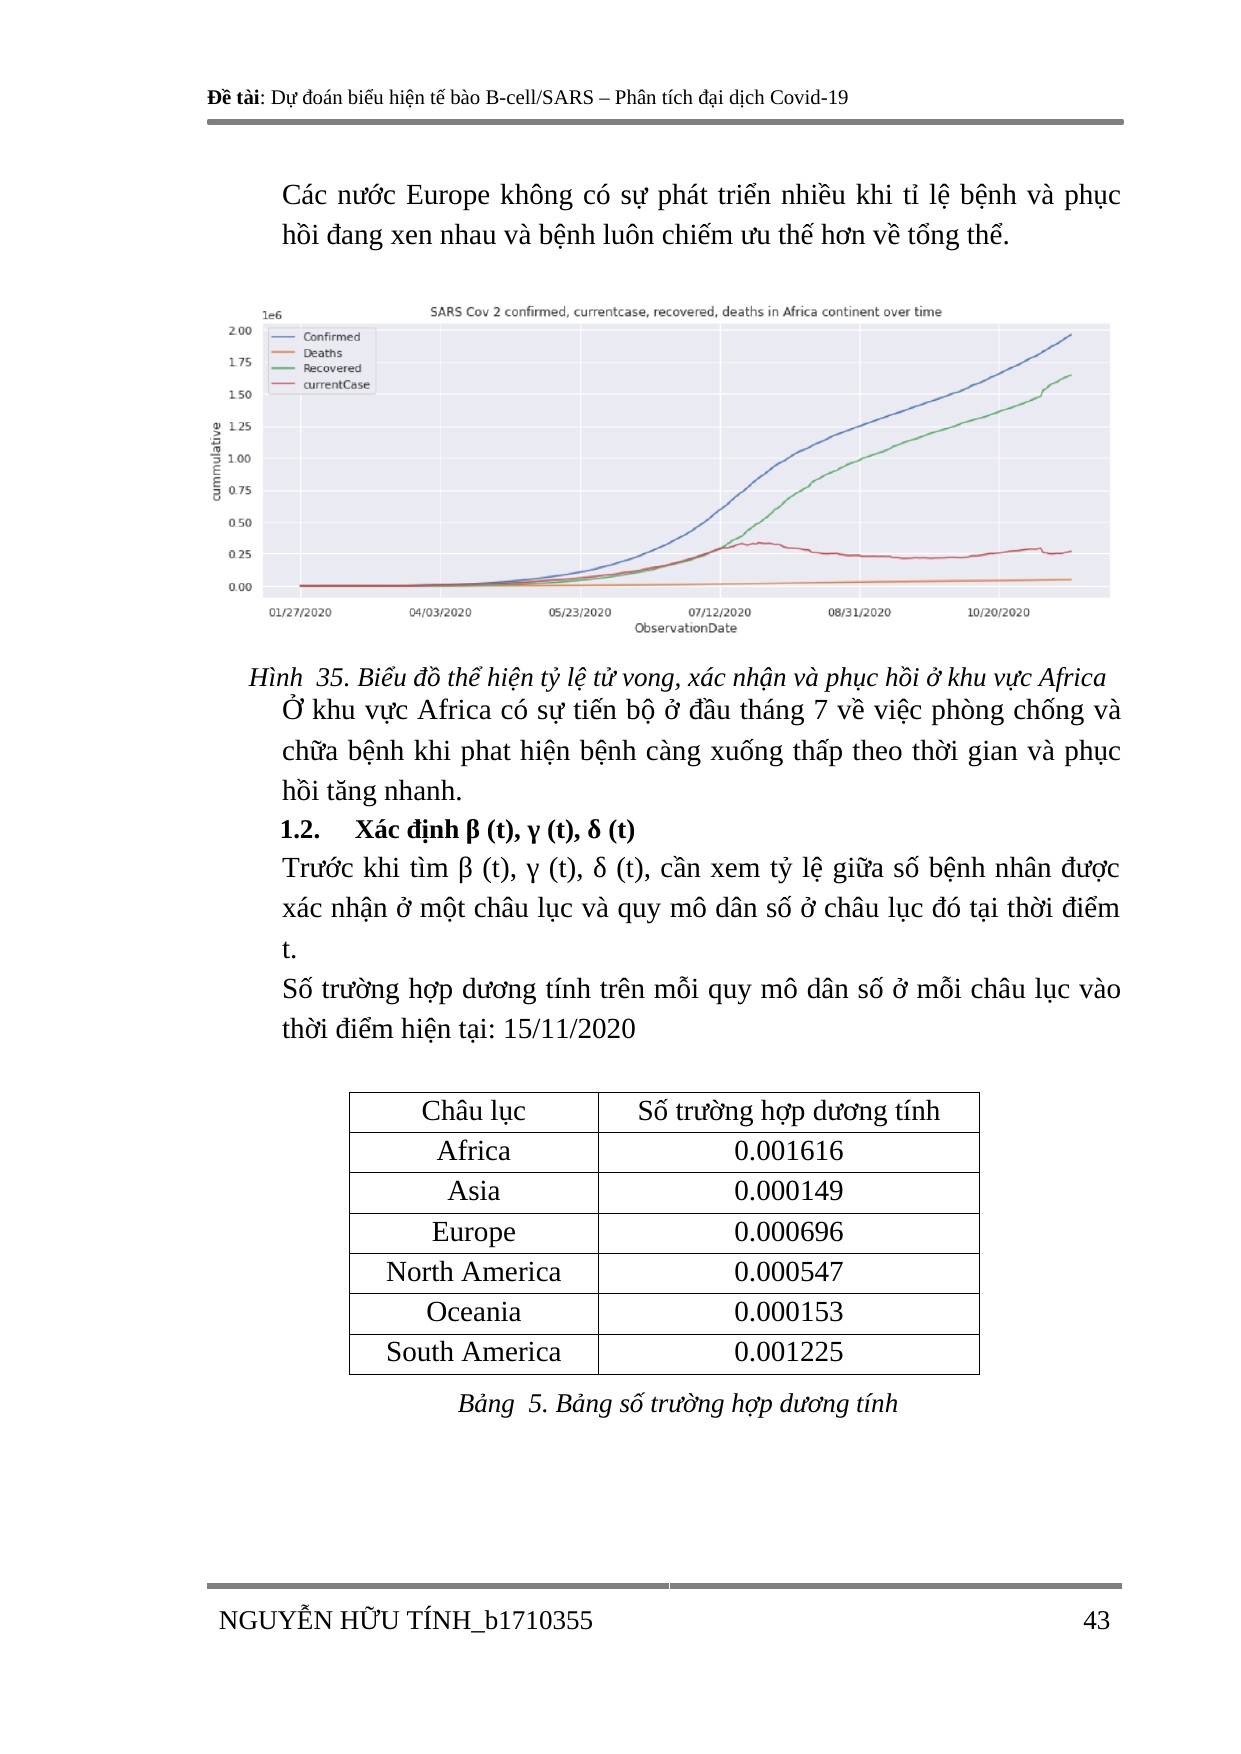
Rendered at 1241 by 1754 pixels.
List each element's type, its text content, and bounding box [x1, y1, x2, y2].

table_cell North America [350, 1254, 598, 1293]
table_cell Africa [350, 1133, 598, 1172]
table_cell 0.000149 [599, 1173, 979, 1213]
table_cell 0.001225 [599, 1335, 979, 1374]
subtitle Xác định β (t), γ (t), δ (t) [279, 813, 1122, 844]
table_cell 0.001616 [599, 1133, 979, 1172]
table_cell 0.000153 [599, 1294, 979, 1333]
table_cell 0.000696 [599, 1214, 979, 1253]
text Các nước Europe không có sự phát triển nhiều khi tỉ lệ bệnh và phục hồi đang xen nhau và bệnh luôn chiếm ưu thế hơn về tổng thể. [282, 177, 1122, 251]
table_cell Asia [350, 1173, 598, 1213]
table_cell Europe [350, 1214, 598, 1253]
table_header Châu lục [350, 1093, 598, 1132]
table_cell South America [350, 1335, 598, 1374]
text Số trường hợp dương tính trên mỗi quy mô dân số ở mỗi châu lục vào thời điểm hiện tại: 15/11/2020 [282, 971, 1122, 1045]
text Bảng 5. Bảng số trường hợp dương tính [207, 1387, 1122, 1418]
text Trước khi tìm β (t), γ (t), δ (t), cần xem tỷ lệ giữa số bệnh nhân được xác nhận ở một châu lục và quy mô dân số ở châu lục đó tại thời điểm t. [282, 850, 1122, 964]
table_header Số trường hợp dương tính [599, 1093, 979, 1132]
table_cell Oceania [350, 1294, 598, 1333]
text Hình 35. Biểu đồ thể hiện tỷ lệ tử vong, xác nhận và phục hồi ở khu vực Africa [207, 661, 1122, 692]
text Ở khu vực Africa có sự tiến bộ ở đầu tháng 7 về việc phòng chống và chữa bệnh khi phat hiện bệnh càng xuống thấp theo thời gian và phục hồi tăng nhanh. [282, 692, 1122, 806]
picture [206, 297, 1123, 644]
table_cell 0.000547 [599, 1254, 979, 1293]
